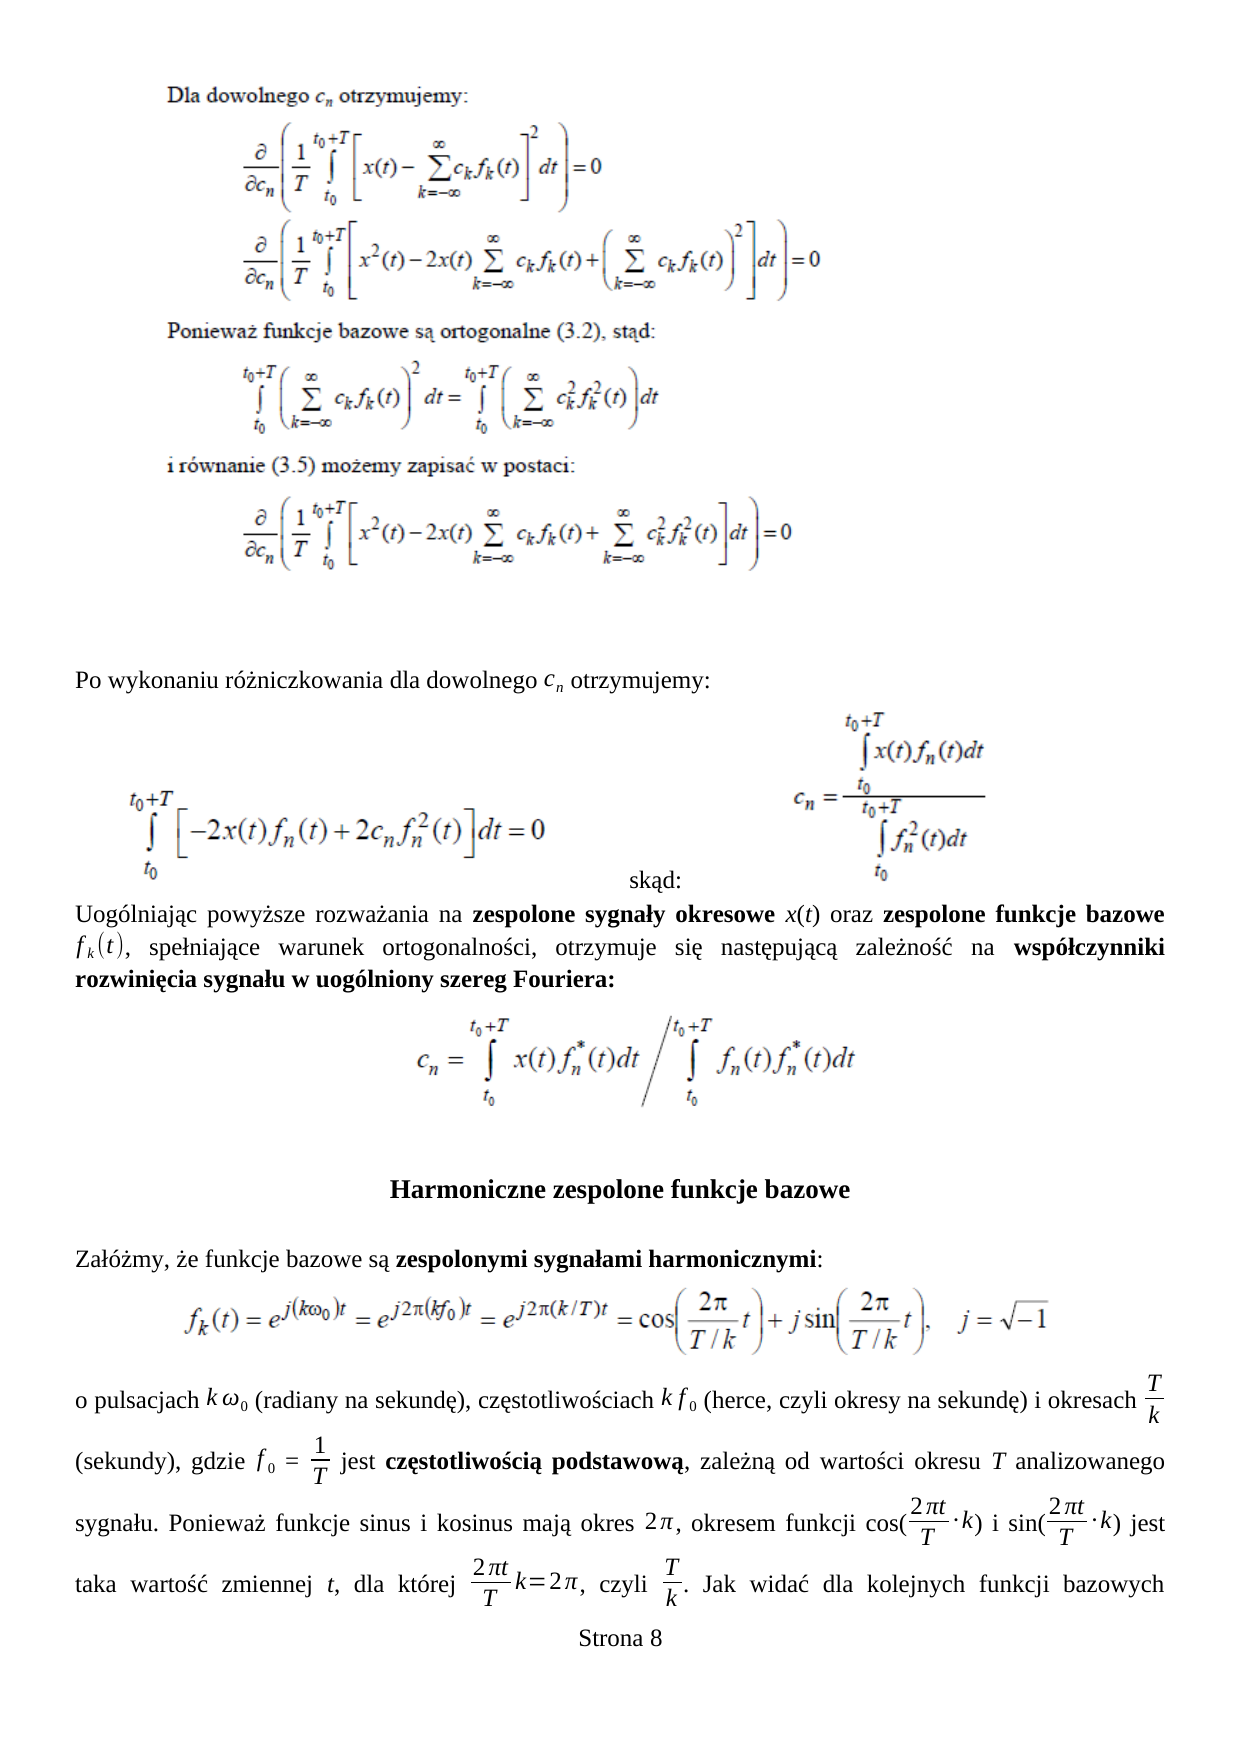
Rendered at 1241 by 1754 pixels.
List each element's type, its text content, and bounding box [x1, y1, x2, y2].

text Po wykonaniu różniczkowania dla dowolnego otrzymujemy: [75, 664, 1165, 696]
text Załóżmy, że funkcje bazowe są zespolonymi sygnałami harmonicznymi: [75, 1244, 1165, 1273]
picture [688, 701, 1128, 889]
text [75, 1370, 1165, 1613]
picture [131, 75, 1109, 591]
picture [165, 1278, 1075, 1365]
picture [248, 998, 992, 1133]
picture [112, 775, 558, 889]
text Uogólniając powyższe rozważania na zespolone sygnały okresowe x(t) oraz zespolone funkcje bazowe , spełniające warunek ortogonalności, otrzymuje się następującą zależność na współczynniki rozwinięcia sygnału w uogólniony szereg Fouriera: [75, 899, 1165, 993]
subtitle Harmoniczne zespolone funkcje bazowe [75, 1174, 1165, 1205]
